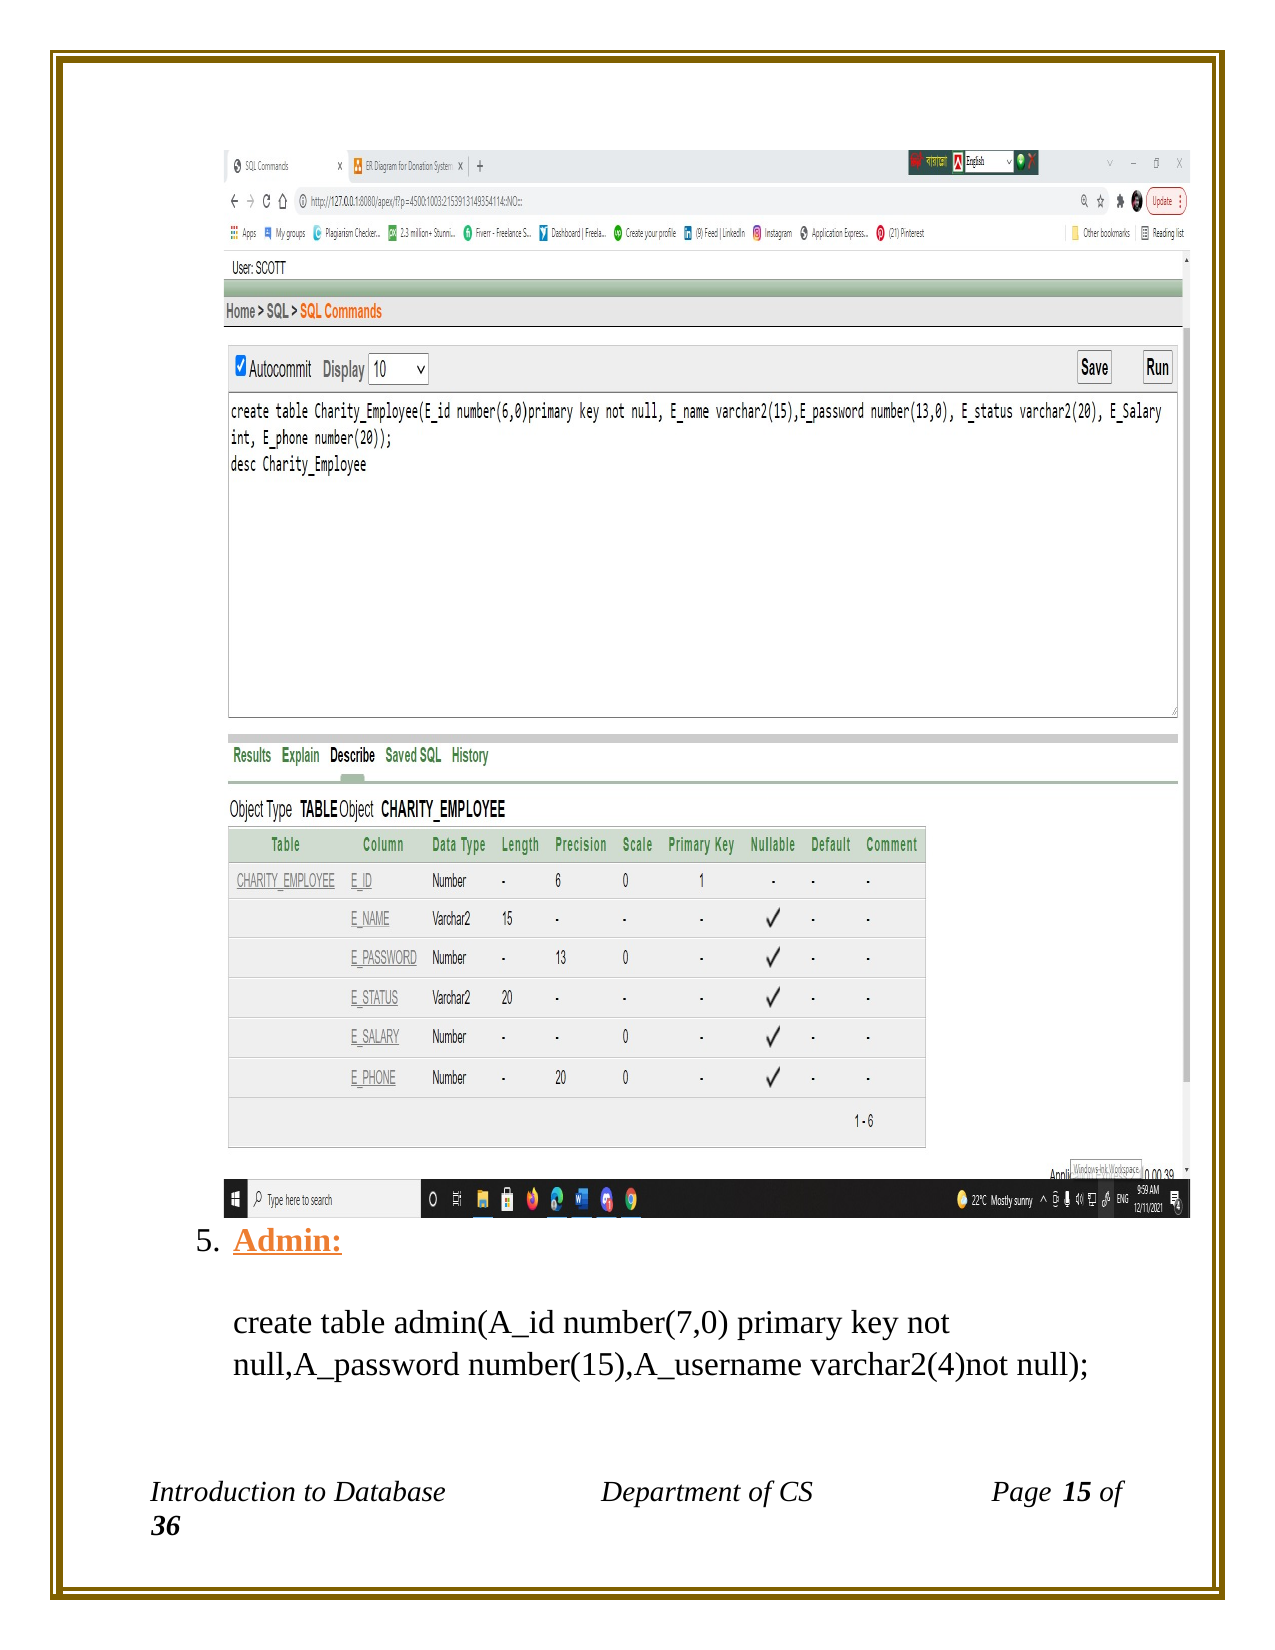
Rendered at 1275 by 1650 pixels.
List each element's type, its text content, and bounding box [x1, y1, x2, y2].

picture [223, 150, 1191, 1218]
list create table admin(A_id number(7,0) primary key not null,A_password number(15),A_username varchar2(4)not null); [233, 1303, 1137, 1382]
list Admin: [195, 1220, 1137, 1258]
